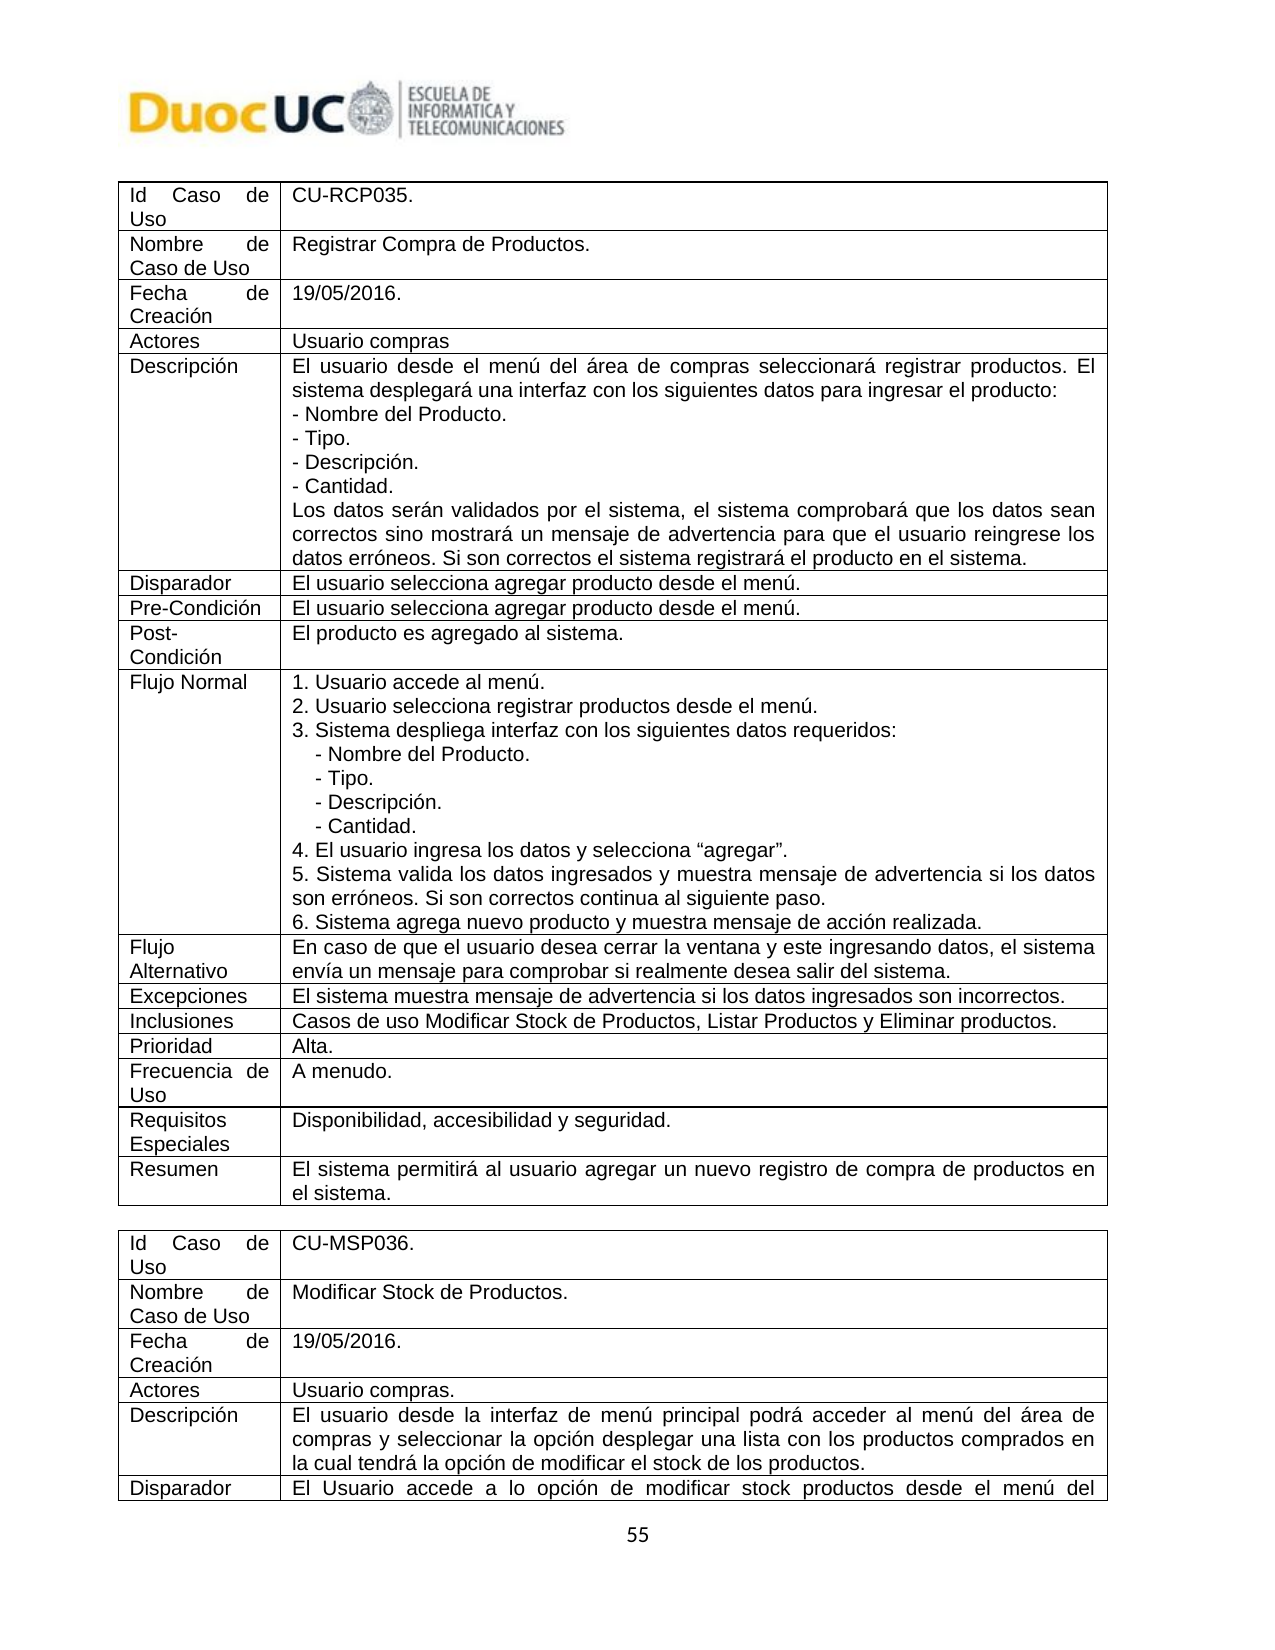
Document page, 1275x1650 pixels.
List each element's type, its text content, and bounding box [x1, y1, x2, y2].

table_cell El sistema permitirá al usuario agregar un nuevo registro de compra de productos en el sistema. [281, 1157, 1107, 1205]
table_cell Inclusiones [119, 1009, 280, 1032]
table_cell Modificar Stock de Productos. [281, 1280, 1107, 1328]
table_cell Pre-Condición [119, 596, 280, 620]
table_cell Post-Condición [119, 621, 280, 669]
table_cell El producto es agregado al sistema. [281, 621, 1107, 669]
table_cell Usuario compras [281, 329, 1107, 353]
table_cell Registrar Compra de Productos. [281, 231, 1107, 279]
table_cell A menudo. [281, 1059, 1107, 1106]
table_cell Nombre de Caso de Uso [119, 1280, 280, 1328]
table_header CU-RCP035. [281, 183, 1107, 230]
table_cell Actores [119, 329, 280, 353]
table_cell Frecuencia de Uso [119, 1059, 280, 1106]
table_header Id Caso de Uso [119, 183, 280, 230]
table_cell El usuario selecciona agregar producto desde el menú. [281, 596, 1107, 620]
table_cell Flujo Alternativo [119, 935, 280, 982]
table_cell Disponibilidad, accesibilidad y seguridad. [281, 1108, 1107, 1156]
table_cell Flujo Normal [119, 670, 280, 933]
table_cell Nombre de Caso de Uso [119, 231, 280, 279]
table_cell 19/05/2016. [281, 1329, 1107, 1377]
table_cell En caso de que el usuario desea cerrar la ventana y este ingresando datos, el sistema envía un mensaje para comprobar si realmente desea salir del sistema. [281, 935, 1107, 982]
table_cell Disparador [119, 571, 280, 595]
table_cell 1. Usuario accede al menú. 2. Usuario selecciona registrar productos desde el menú. 3. Sistema despliega interfaz con los siguientes datos requeridos: - Nombre del Producto. - Tipo. - Descripción. - Cantidad. 4. El usuario ingresa los datos y selecciona “agregar”. 5. Sistema valida los datos ingresados y muestra mensaje de advertencia si los datos son erróneos. Si son correctos continua al siguiente paso. 6. Sistema agrega nuevo producto y muestra mensaje de acción realizada. [281, 670, 1107, 933]
table_cell Alta. [281, 1034, 1107, 1057]
table_cell El sistema muestra mensaje de advertencia si los datos ingresados son incorrectos. [281, 984, 1107, 1007]
table_cell Usuario compras. [281, 1378, 1107, 1402]
table_cell Requisitos Especiales [119, 1108, 280, 1156]
table_header Id Caso de Uso [119, 1231, 280, 1279]
table_cell Descripción [119, 354, 280, 570]
table_cell El usuario selecciona agregar producto desde el menú. [281, 571, 1107, 595]
table_cell Fecha de Creación [119, 1329, 280, 1377]
table_cell Resumen [119, 1157, 280, 1205]
table_cell Casos de uso Modificar Stock de Productos, Listar Productos y Eliminar productos. [281, 1009, 1107, 1032]
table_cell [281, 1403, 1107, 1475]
table_header CU-MSP036. [281, 1231, 1107, 1279]
picture [118, 59, 589, 158]
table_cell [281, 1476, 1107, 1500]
table_cell 19/05/2016. [281, 280, 1107, 328]
table_cell Excepciones [119, 984, 280, 1007]
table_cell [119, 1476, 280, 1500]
table_cell Descripción [119, 1403, 280, 1475]
table_cell Prioridad [119, 1034, 280, 1057]
table_cell Actores [119, 1378, 280, 1402]
table_cell El usuario desde el menú del área de compras seleccionará registrar productos. El sistema desplegará una interfaz con los siguientes datos para ingresar el producto: - Nombre del Producto. - Tipo. - Descripción. - Cantidad. Los datos serán validados por el sistema, el sistema comprobará que los datos sean correctos sino mostrará un mensaje de advertencia para que el usuario reingrese los datos erróneos. Si son correctos el sistema registrará el producto en el sistema. [281, 354, 1107, 570]
table_cell Fecha de Creación [119, 280, 280, 328]
